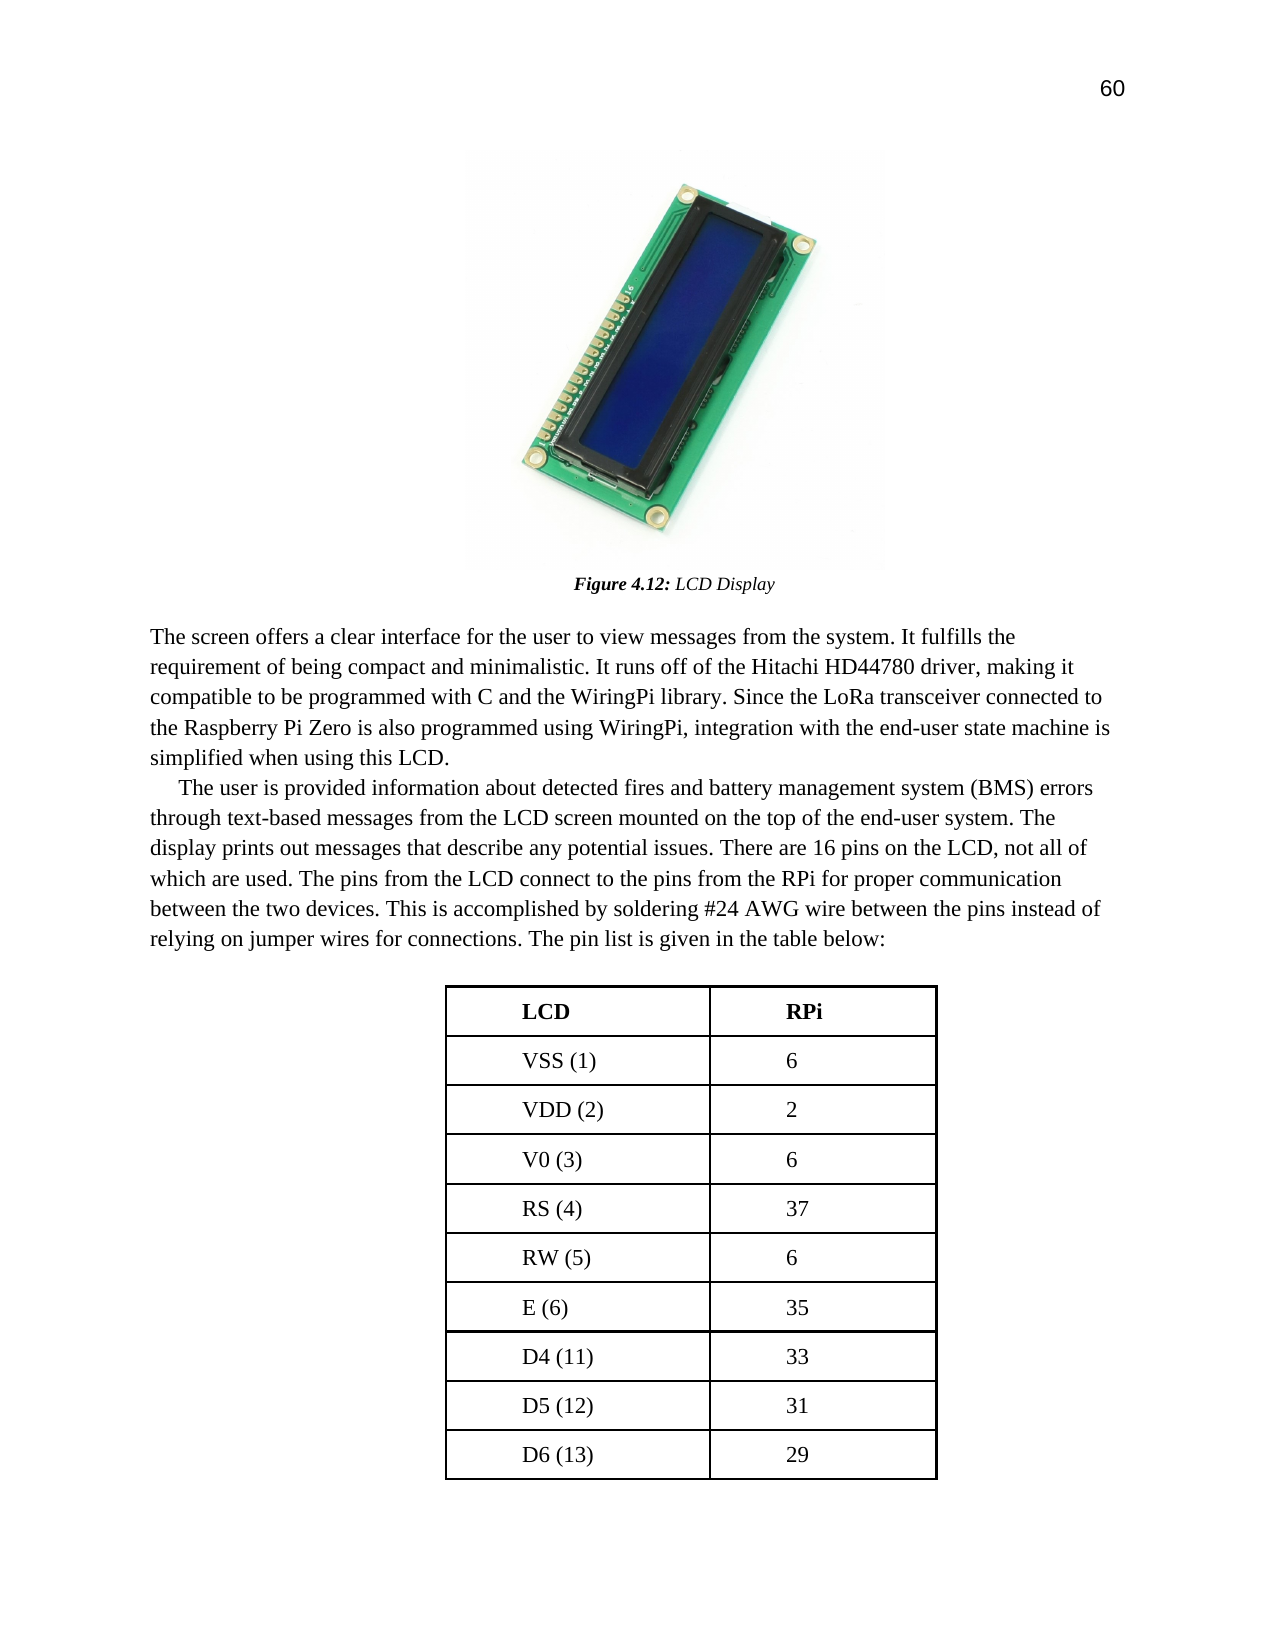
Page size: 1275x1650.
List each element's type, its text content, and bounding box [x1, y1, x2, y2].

table_cell 2 [711, 1086, 935, 1133]
table_cell D6 (13) [447, 1431, 709, 1478]
table_cell 6 [711, 1135, 935, 1182]
table_cell V0 (3) [447, 1135, 709, 1182]
table_cell 29 [711, 1431, 935, 1478]
table_cell RS (4) [447, 1185, 709, 1232]
picture [465, 150, 885, 570]
table_cell 6 [711, 1037, 935, 1084]
table_cell D4 (11) [447, 1333, 709, 1379]
table_cell VDD (2) [447, 1086, 709, 1133]
text Figure 4.12: LCD Display [150, 573, 1125, 595]
text The screen offers a clear interface for the user to view messages from the system. It fulfills the requirement of being compact and minimalistic. It runs off of the Hitachi HD44780 driver, making it compatible to be programmed with C and the WiringPi library. Since the LoRa transceiver connected to the Raspberry Pi Zero is also programmed using WiringPi, integration with the end-user state machine is simplified when using this LCD. [150, 623, 1125, 770]
table_cell VSS (1) [447, 1037, 709, 1084]
text The user is provided information about detected fires and battery management system (BMS) errors through text-based messages from the LCD screen mounted on the top of the end-user system. The display prints out messages that describe any potential issues. There are 16 pins on the LCD, not all of which are used. The pins from the LCD connect to the pins from the RPi for proper communication between the two devices. This is accomplished by soldering #24 AWG wire between the pins instead of relying on jumper wires for connections. The pin list is given in the table below: [150, 774, 1125, 951]
table_cell 37 [711, 1185, 935, 1232]
table_cell 33 [711, 1333, 935, 1379]
table_cell E (6) [447, 1283, 709, 1330]
table_cell 6 [711, 1234, 935, 1281]
table_cell RW (5) [447, 1234, 709, 1281]
table_cell D5 (12) [447, 1382, 709, 1429]
table_header RPi [711, 988, 935, 1035]
table_cell 35 [711, 1283, 935, 1330]
table_cell 31 [711, 1382, 935, 1429]
table_header LCD [447, 988, 709, 1035]
